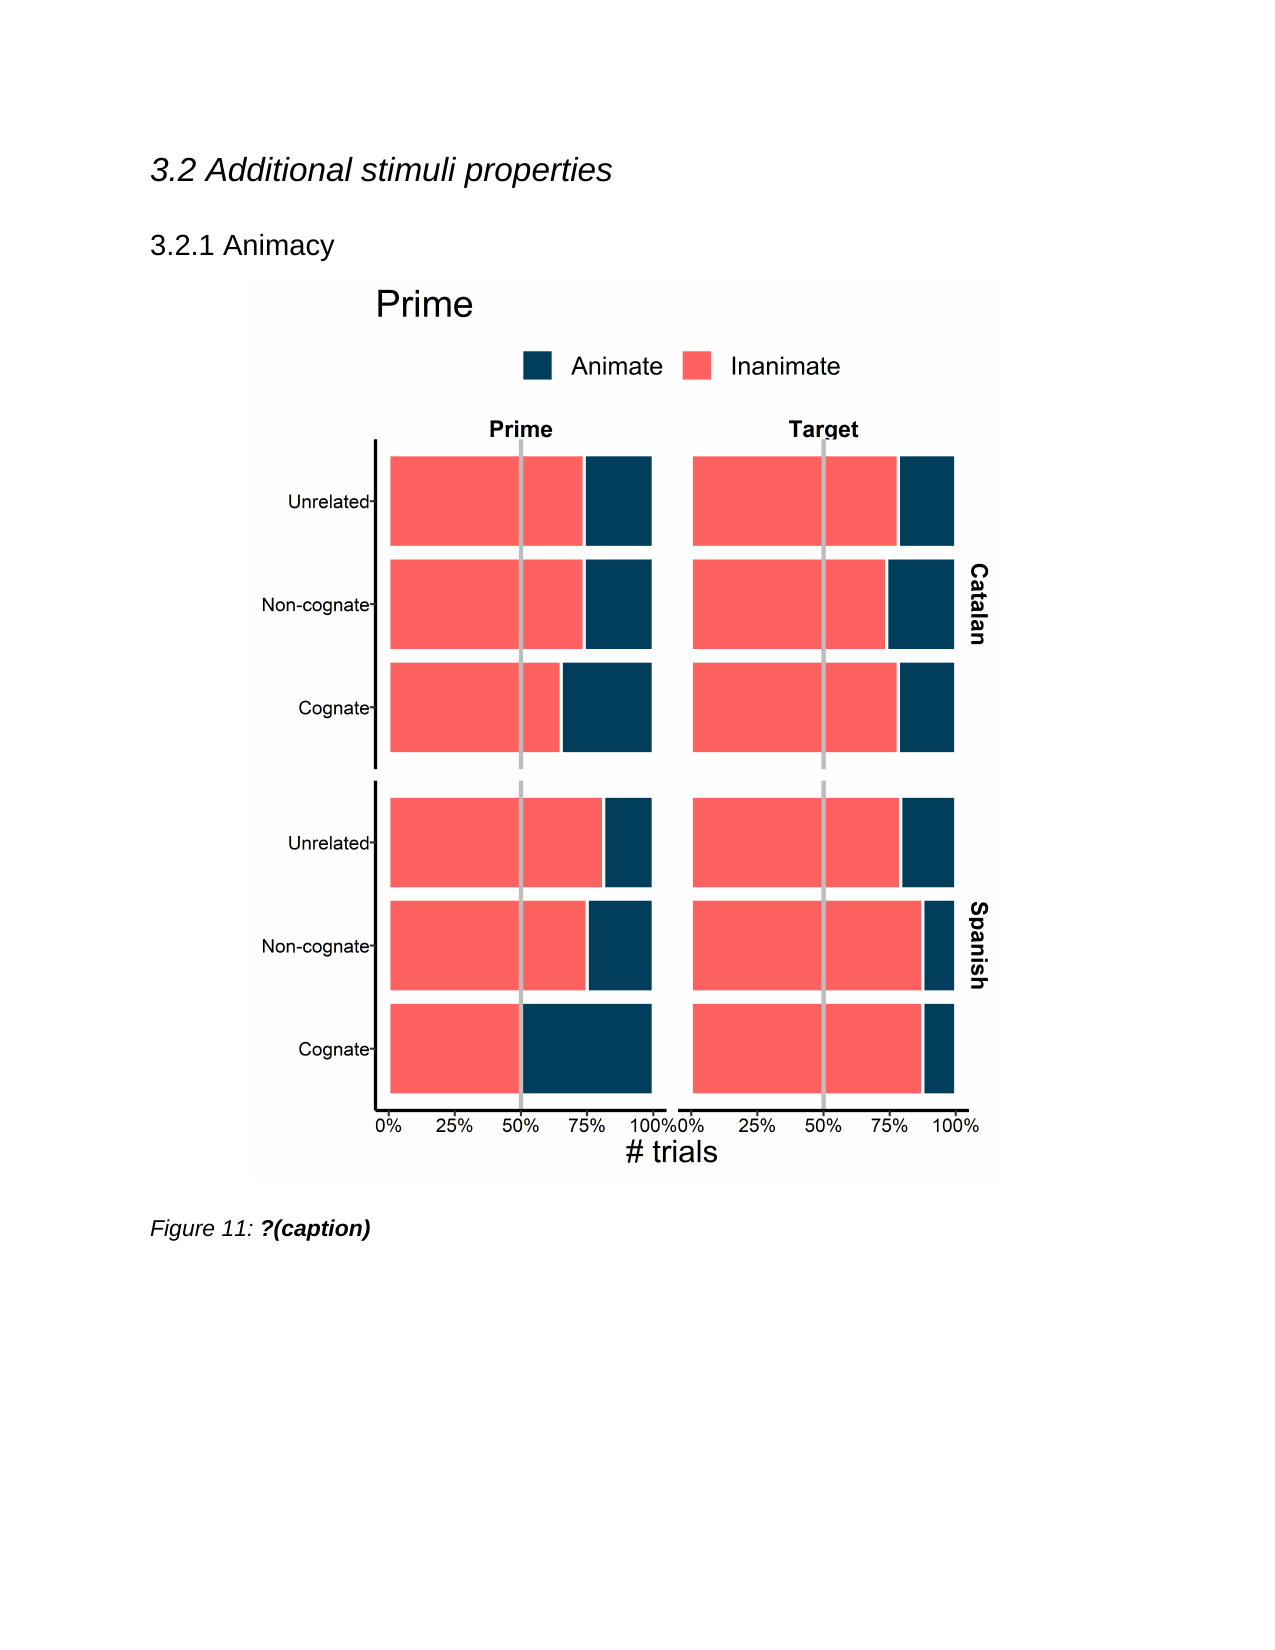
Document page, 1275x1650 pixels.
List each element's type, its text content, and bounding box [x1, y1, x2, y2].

picture [251, 278, 1002, 1180]
subtitle 3.2.1 Animacy [150, 228, 1125, 262]
subtitle 3.2 Additional stimuli properties [150, 150, 1125, 188]
table_header Figure 11: ?(caption) [139, 279, 1114, 1267]
